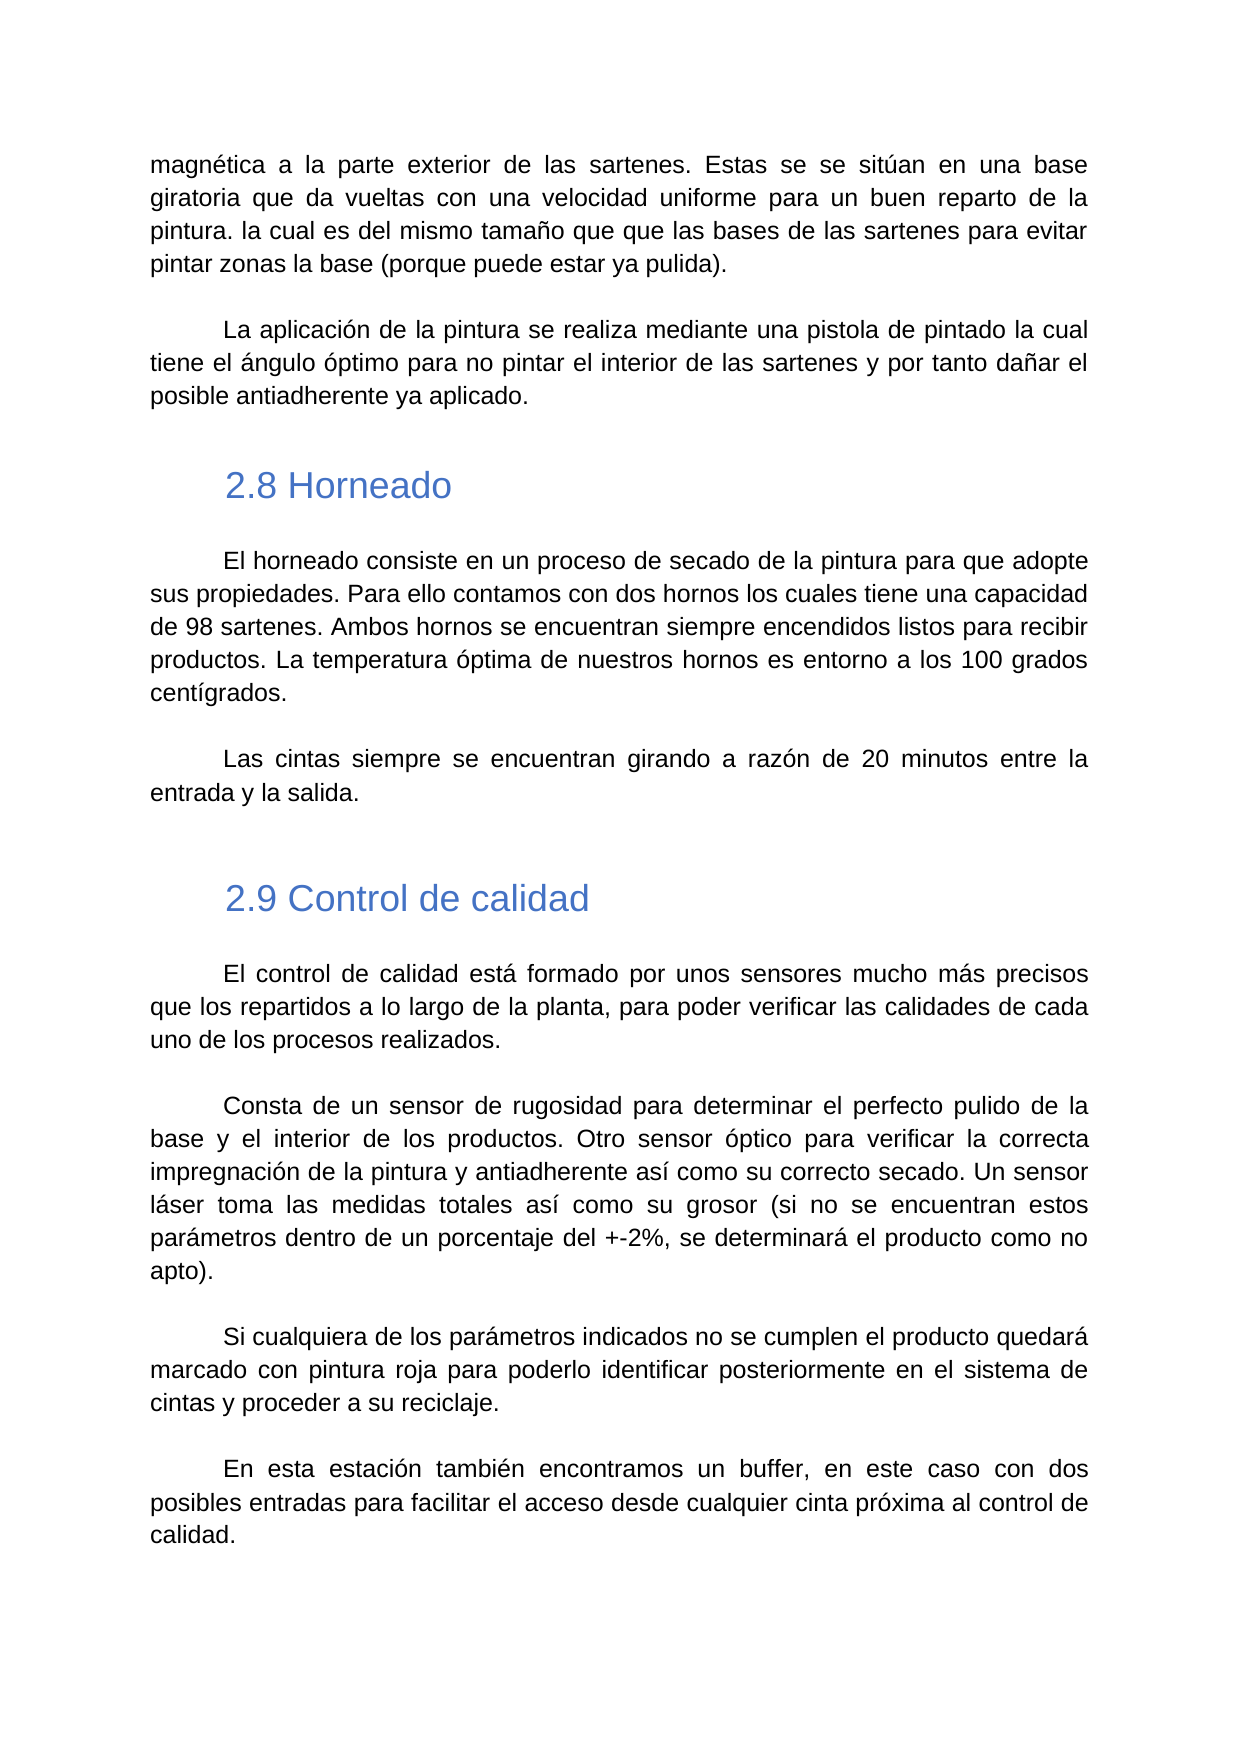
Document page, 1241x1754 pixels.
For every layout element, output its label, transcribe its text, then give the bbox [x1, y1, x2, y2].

subtitle 2.8 Horneado [150, 464, 1090, 507]
text La aplicación de la pintura se realiza mediante una pistola de pintado la cual tiene el ángulo óptimo para no pintar el interior de las sartenes y por tanto dañar el posible antiadherente ya aplicado. [150, 315, 1090, 410]
text Consta de un sensor de rugosidad para determinar el perfecto pulido de la base y el interior de los productos. Otro sensor óptico para verificar la correcta impregnación de la pintura y antiadherente así como su correcto secado. Un sensor láser toma las medidas totales así como su grosor (si no se encuentran estos parámetros dentro de un porcentaje del +-2%, se determinará el producto como no apto). [150, 1091, 1090, 1285]
text Las cintas siempre se encuentran girando a razón de 20 minutos entre la entrada y la salida. [150, 744, 1090, 806]
text El control de calidad está formado por unos sensores mucho más precisos que los repartidos a lo largo de la planta, para poder verificar las calidades de cada uno de los procesos realizados. [150, 959, 1090, 1054]
text El horneado consiste en un proceso de secado de la pintura para que adopte sus propiedades. Para ello contamos con dos hornos los cuales tiene una capacidad de 98 sartenes. Ambos hornos se encuentran siempre encendidos listos para recibir productos. La temperatura óptima de nuestros hornos es entorno a los 100 grados centígrados. [150, 546, 1090, 707]
subtitle 2.9 Control de calidad [150, 877, 1090, 920]
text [150, 150, 1090, 278]
text Si cualquiera de los parámetros indicados no se cumplen el producto quedará marcado con pintura roja para poderlo identificar posteriormente en el sistema de cintas y proceder a su reciclaje. [150, 1322, 1090, 1417]
text En esta estación también encontramos un buffer, en este caso con dos posibles entradas para facilitar el acceso desde cualquier cinta próxima al control de calidad. [150, 1454, 1090, 1549]
